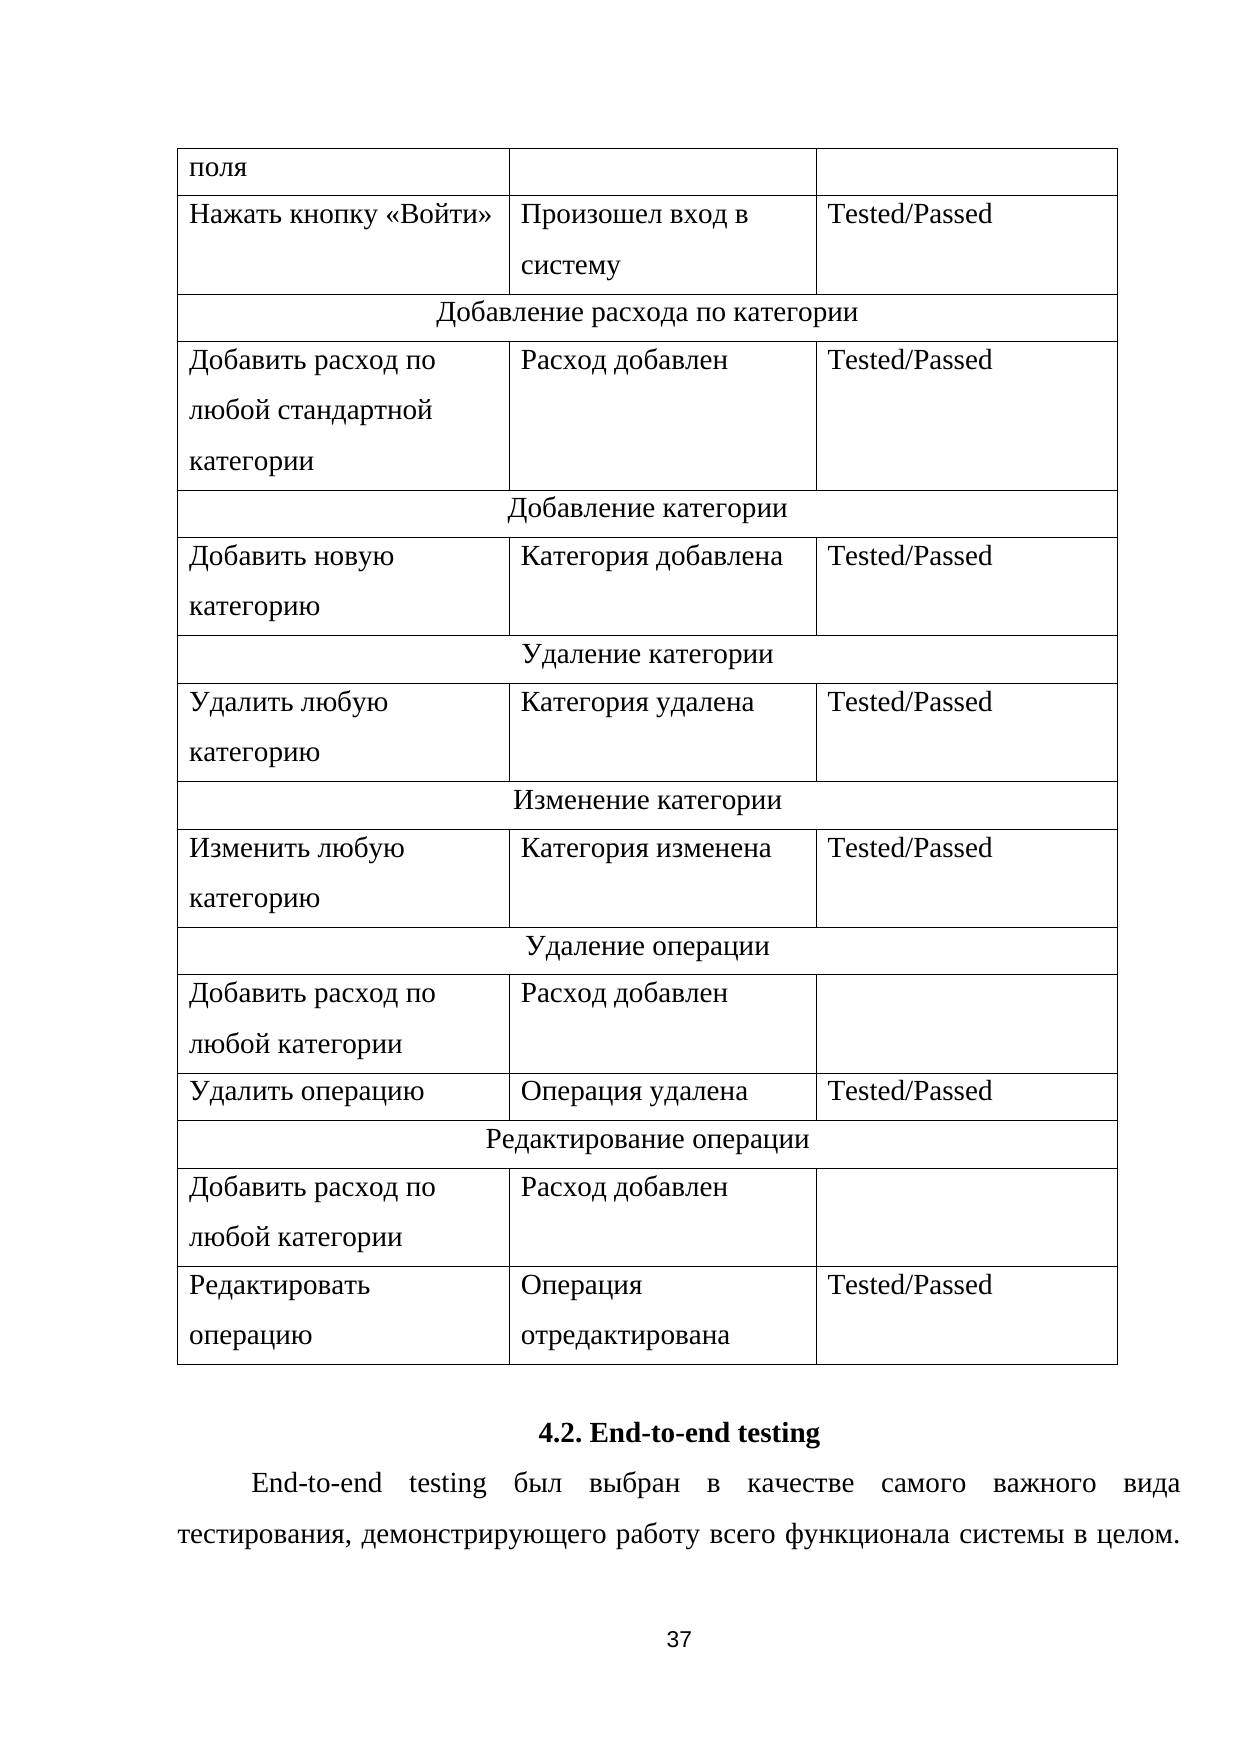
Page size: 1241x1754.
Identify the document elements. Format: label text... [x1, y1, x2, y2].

table_cell Нажать кнопку «Войти» [178, 196, 509, 293]
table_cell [178, 149, 509, 195]
subtitle 4.2. End-to-end testing [177, 1415, 1181, 1449]
table_cell Изменение категории [178, 782, 1117, 829]
table_cell Расход добавлен [510, 1169, 816, 1266]
table_cell Tested/Passed [817, 1267, 1117, 1364]
table_cell Tested/Passed [817, 1074, 1117, 1120]
table_cell Добавить новую категорию [178, 538, 509, 635]
table_cell Добавление категории [178, 491, 1117, 537]
table_cell Произошел вход в систему [510, 196, 816, 293]
table_cell Tested/Passed [817, 196, 1117, 293]
table_cell Удаление операции [178, 928, 1117, 974]
table_cell [817, 1169, 1117, 1266]
table_cell Расход добавлен [510, 975, 816, 1072]
table_cell Категория изменена [510, 830, 816, 927]
table_cell Расход добавлен [510, 342, 816, 489]
table_cell Изменить любую категорию [178, 830, 509, 927]
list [177, 1466, 1181, 1549]
table_cell Tested/Passed [817, 342, 1117, 489]
table_cell Удалить операцию [178, 1074, 509, 1120]
table_cell Операция отредактирована [510, 1267, 816, 1364]
table_cell Добавить расход по любой категории [178, 975, 509, 1072]
table_cell Удалить любую категорию [178, 684, 509, 781]
table_cell Добавить расход по любой категории [178, 1169, 509, 1266]
table_cell Добавить расход по любой стандартной категории [178, 342, 509, 489]
table_cell Категория удалена [510, 684, 816, 781]
table_cell Категория добавлена [510, 538, 816, 635]
table_cell Tested/Passed [817, 538, 1117, 635]
table_cell Удаление категории [178, 636, 1117, 683]
table_cell Tested/Passed [817, 830, 1117, 927]
table_cell Редактирование операции [178, 1121, 1117, 1168]
table_cell Добавление расхода по категории [178, 295, 1117, 341]
table_cell Tested/Passed [817, 684, 1117, 781]
table_cell [817, 975, 1117, 1072]
table_cell Редактировать операцию [178, 1267, 509, 1364]
table_cell Операция удалена [510, 1074, 816, 1120]
table_cell - [510, 149, 816, 195]
table_cell [817, 149, 1117, 195]
